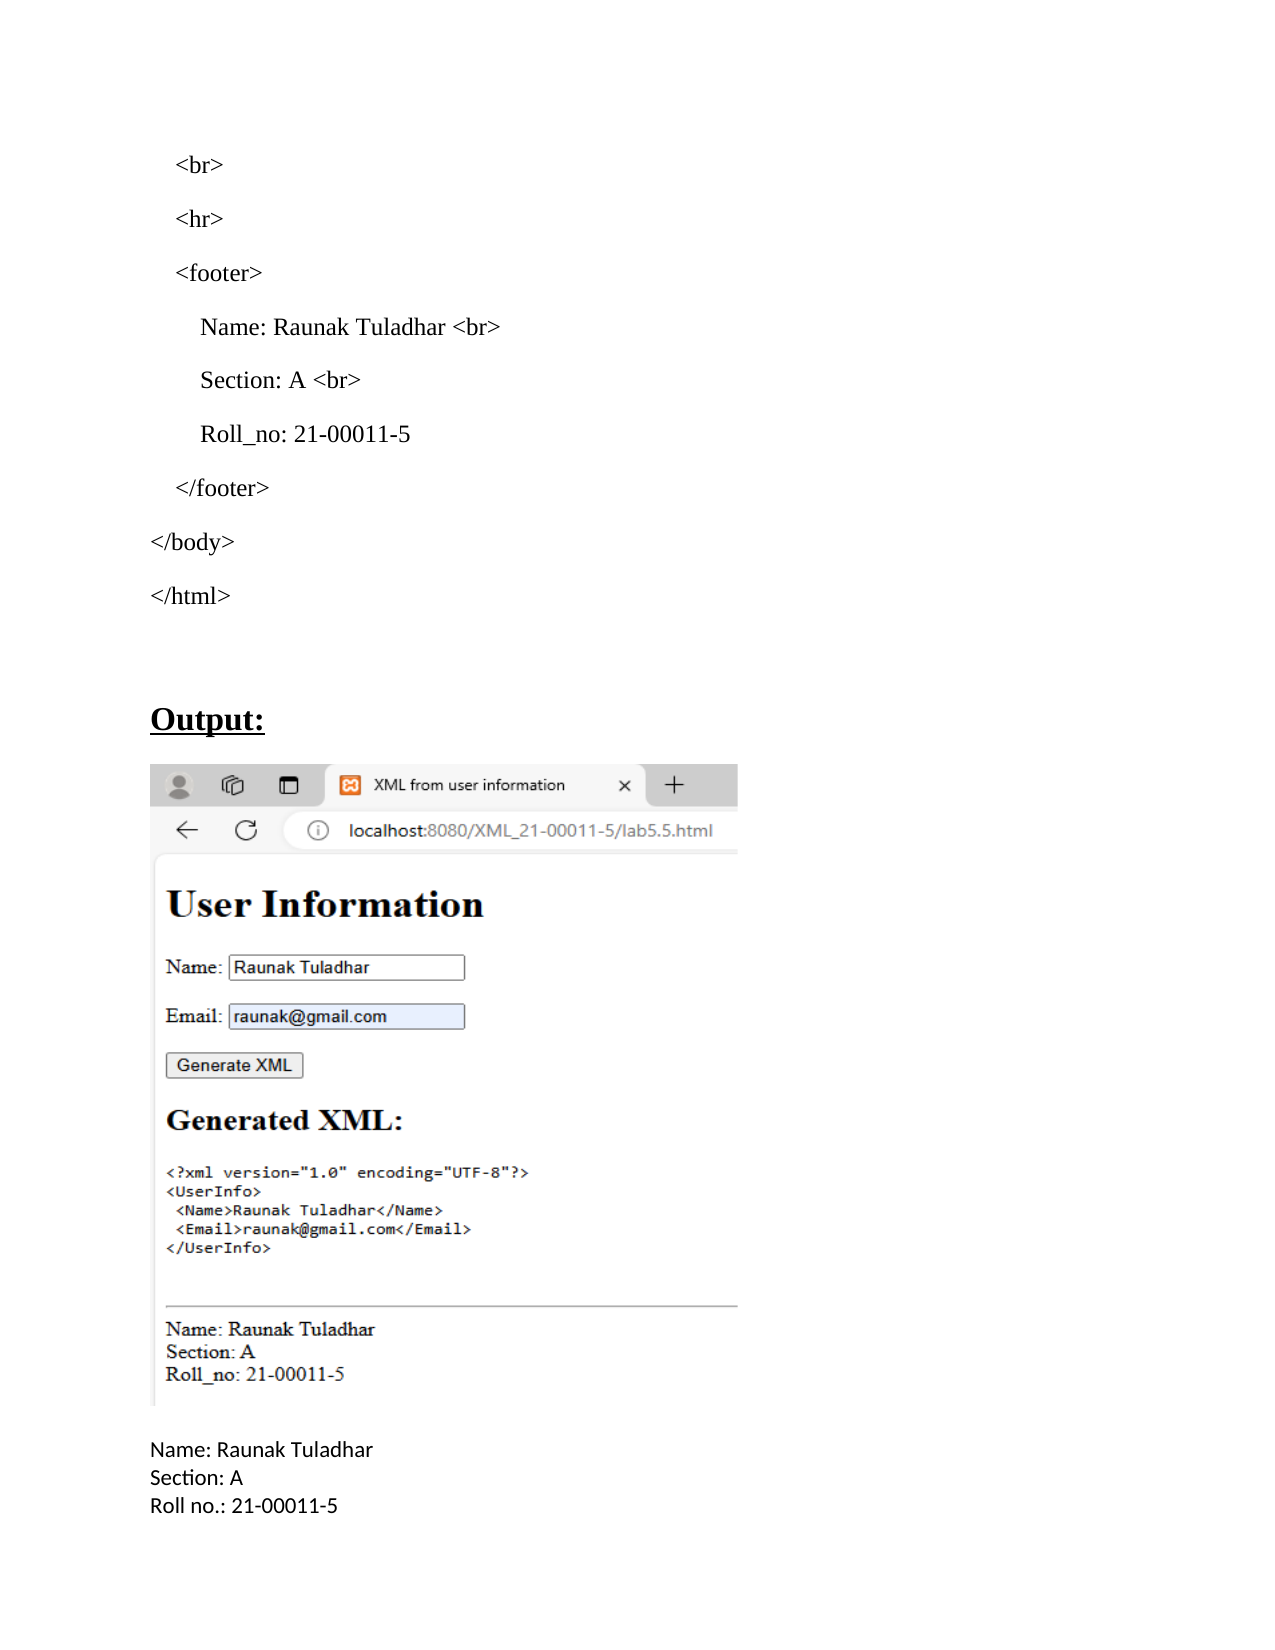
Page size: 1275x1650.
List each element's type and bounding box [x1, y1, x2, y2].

picture [150, 764, 738, 1406]
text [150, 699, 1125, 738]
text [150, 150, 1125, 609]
